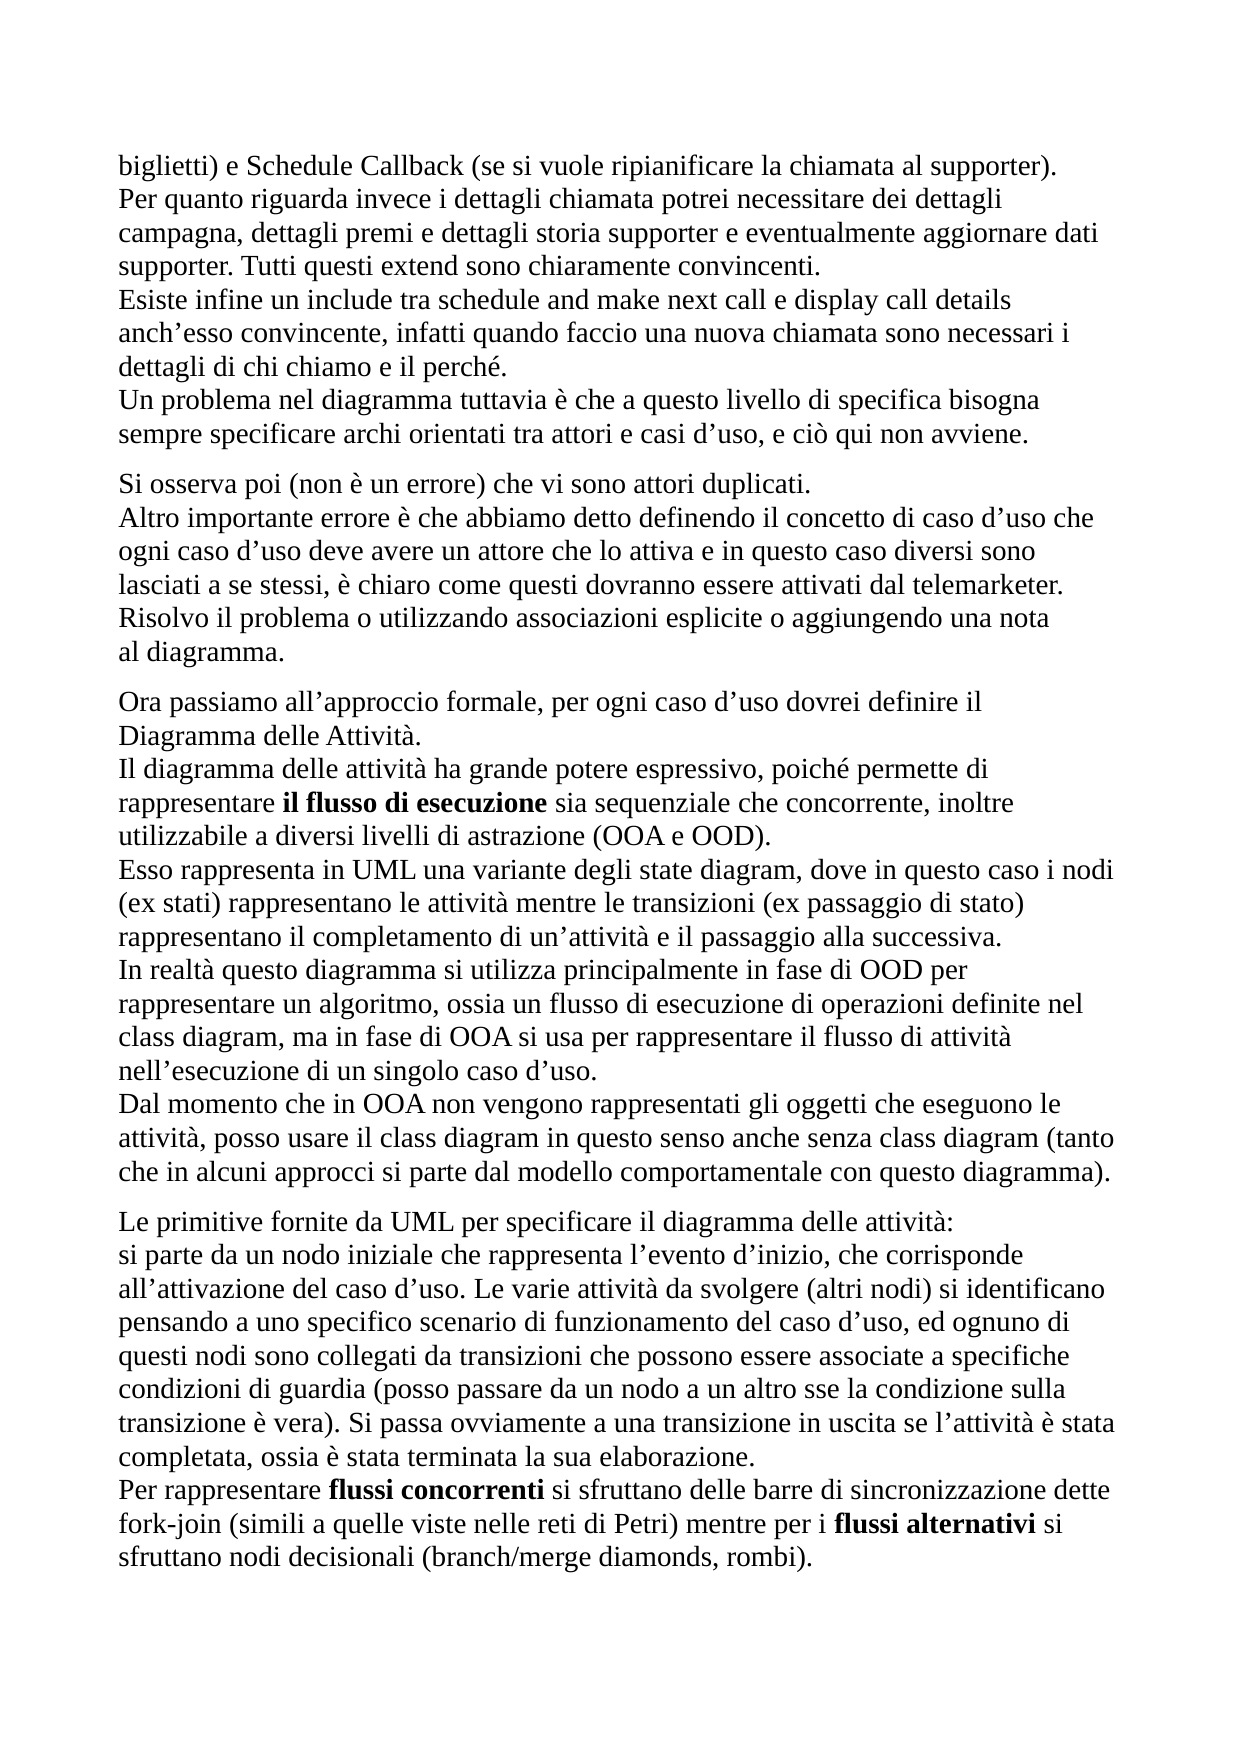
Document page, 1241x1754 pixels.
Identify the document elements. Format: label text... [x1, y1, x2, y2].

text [118, 148, 1122, 449]
text Si osserva poi (non è un errore) che vi sono attori duplicati. Altro importante errore è che abbiamo detto definendo il concetto di caso d’uso che ogni caso d’uso deve avere un attore che lo attiva e in questo caso diversi sono lasciati a se stessi, è chiaro come questi dovranno essere attivati dal telemarketer. Risolvo il problema o utilizzando associazioni esplicite o aggiungendo una nota al diagramma. [118, 466, 1122, 667]
text Le primitive fornite da UML per specificare il diagramma delle attività: si parte da un nodo iniziale che rappresenta l’evento d’inizio, che corrisponde all’attivazione del caso d’uso. Le varie attività da svolgere (altri nodi) si identificano pensando a uno specifico scenario di funzionamento del caso d’uso, ed ognuno di questi nodi sono collegati da transizioni che possono essere associate a specifiche condizioni di guardia (posso passare da un nodo a un altro sse la condizione sulla transizione è vera). Si passa ovviamente a una transizione in uscita se l’attività è stata completata, ossia è stata terminata la sua elaborazione. Per rappresentare flussi concorrenti si sfruttano delle barre di sincronizzazione dette fork-join (simili a quelle viste nelle reti di Petri) mentre per i flussi alternativi si sfruttano nodi decisionali (branch/merge diamonds, rombi). [118, 1204, 1122, 1573]
text Ora passiamo all’approccio formale, per ogni caso d’uso dovrei definire il Diagramma delle Attività. Il diagramma delle attività ha grande potere espressivo, poiché permette di rappresentare il flusso di esecuzione sia sequenziale che concorrente, inoltre utilizzabile a diversi livelli di astrazione (OOA e OOD). Esso rappresenta in UML una variante degli state diagram, dove in questo caso i nodi (ex stati) rappresentano le attività mentre le transizioni (ex passaggio di stato) rappresentano il completamento di un’attività e il passaggio alla successiva. In realtà questo diagramma si utilizza principalmente in fase di OOD per rappresentare un algoritmo, ossia un flusso di esecuzione di operazioni definite nel class diagram, ma in fase di OOA si usa per rappresentare il flusso di attività nell’esecuzione di un singolo caso d’uso. Dal momento che in OOA non vengono rappresentati gli oggetti che eseguono le attività, posso usare il class diagram in questo senso anche senza class diagram (tanto che in alcuni approcci si parte dal modello comportamentale con questo diagramma). [118, 684, 1122, 1187]
